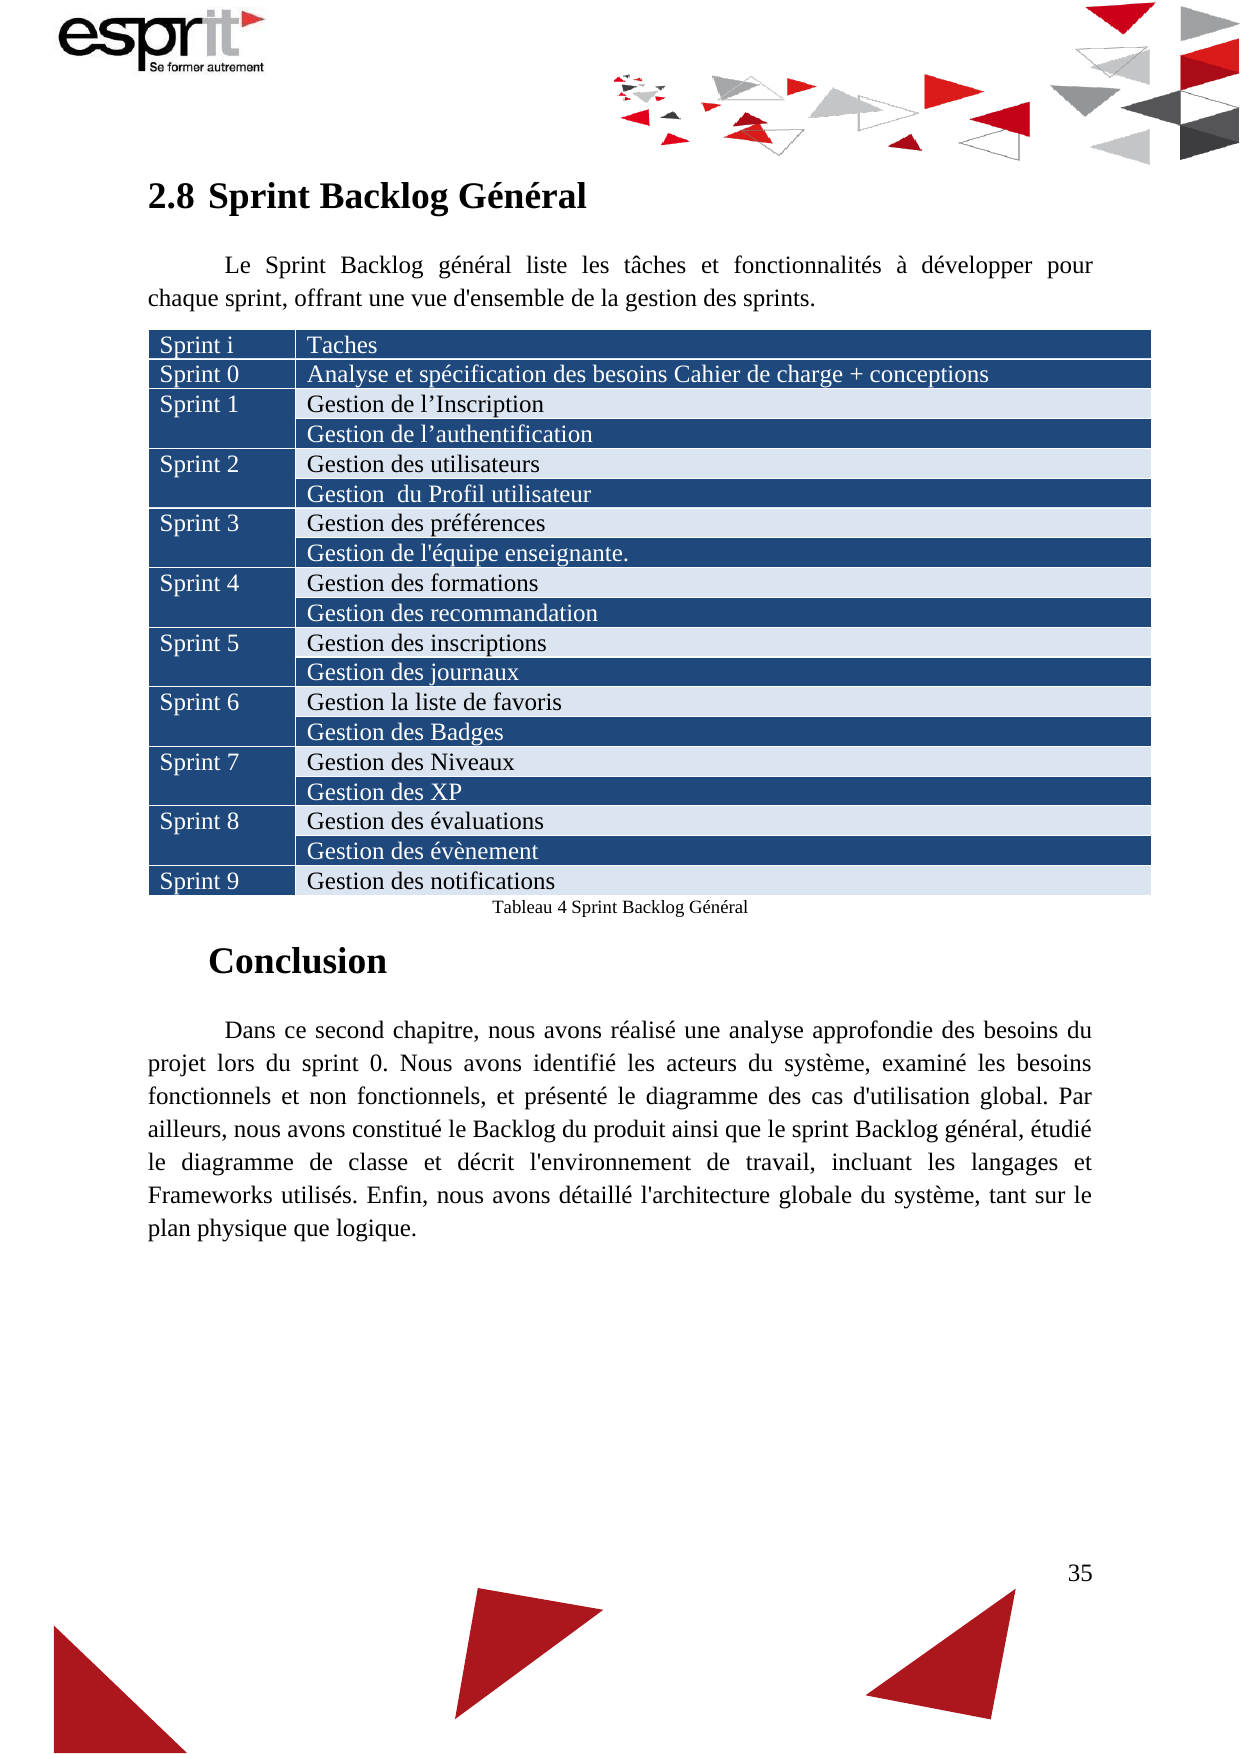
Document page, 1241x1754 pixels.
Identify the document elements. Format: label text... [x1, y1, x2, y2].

table_cell Gestion des évènement [296, 836, 1151, 865]
subtitle Sprint Backlog Général [148, 173, 1093, 216]
table_cell Gestion des Niveaux [296, 747, 1151, 776]
table_cell Gestion de l’Inscription [296, 389, 1151, 418]
table_cell Gestion de l’authentification [296, 419, 1151, 448]
table_cell Sprint 8 [149, 806, 295, 865]
table_header Sprint i [149, 330, 295, 358]
table_cell Gestion des inscriptions [296, 628, 1151, 656]
picture [613, 0, 1241, 167]
table_cell Sprint 6 [149, 687, 295, 746]
table_cell Gestion des notifications [296, 866, 1151, 895]
table_cell Gestion des formations [296, 568, 1151, 597]
table_cell Sprint 5 [149, 628, 295, 686]
table_cell Sprint 4 [149, 568, 295, 627]
table_cell Gestion des recommandation [296, 598, 1151, 627]
table_cell Gestion des évaluations [296, 806, 1151, 835]
table_cell Sprint 9 [149, 866, 295, 895]
table_cell Gestion des Badges [296, 717, 1151, 746]
table_cell Gestion des journaux [296, 658, 1151, 686]
table_cell Gestion des XP [296, 777, 1151, 805]
table_cell Gestion des préférences [296, 509, 1151, 537]
table_cell Gestion de l'équipe enseignante. [296, 538, 1151, 567]
picture [54, 7, 269, 75]
table_cell Sprint 1 [149, 389, 295, 448]
table_cell Analyse et spécification des besoins Cahier de charge + conceptions [296, 360, 1151, 388]
table_header Taches [296, 330, 1151, 358]
subtitle Conclusion [208, 938, 1093, 981]
table_cell Sprint 7 [149, 747, 295, 805]
text Tableau 4 Sprint Backlog Général [148, 896, 1093, 917]
table_cell Gestion des utilisateurs [296, 449, 1151, 478]
text Dans ce second chapitre, nous avons réalisé une analyse approfondie des besoins du projet lors du sprint 0. Nous avons identifié les acteurs du système, examiné les besoins fonctionnels et non fonctionnels, et présenté le diagramme des cas d'utilisation global. Par ailleurs, nous avons constitué le Backlog du produit ainsi que le sprint Backlog général, étudié le diagramme de classe et décrit l'environnement de travail, incluant les langages et Frameworks utilisés. Enfin, nous avons détaillé l'architecture globale du système, tant sur le plan physique que logique. [148, 1015, 1093, 1242]
table_cell Sprint 0 [149, 360, 295, 388]
table_cell Sprint 2 [149, 449, 295, 507]
table_cell Gestion du Profil utilisateur [296, 479, 1151, 507]
table_cell Sprint 3 [149, 509, 295, 567]
table_cell Gestion la liste de favoris [296, 687, 1151, 716]
text Le Sprint Backlog général liste les tâches et fonctionnalités à développer pour chaque sprint, offrant une vue d'ensemble de la gestion des sprints. [148, 250, 1093, 312]
